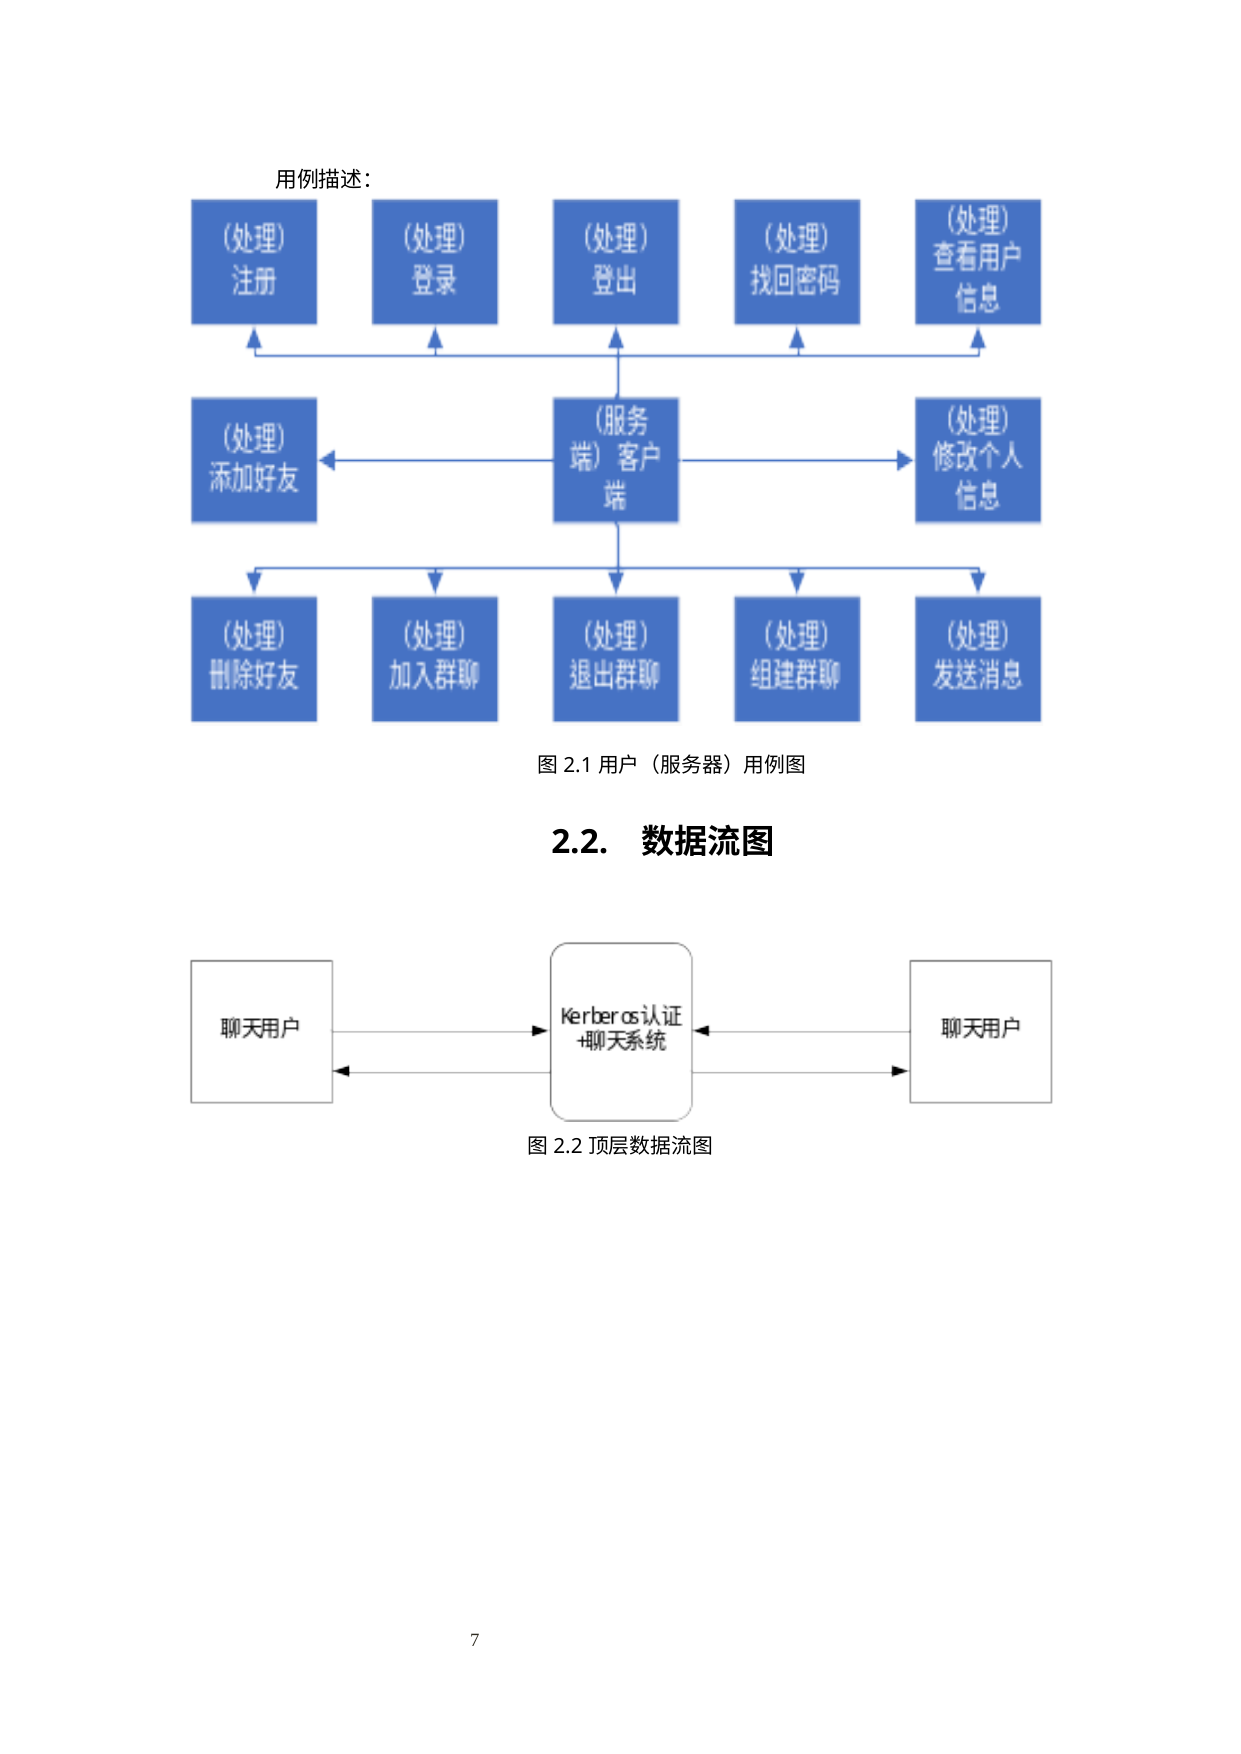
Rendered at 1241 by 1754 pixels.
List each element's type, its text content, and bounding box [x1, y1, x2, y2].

text 用例描述： [231, 162, 1053, 194]
text 图 2.1 用户（服务器）用例图 [494, 747, 1053, 779]
subtitle 数据流图 [273, 807, 1053, 872]
text 图 2.2 顶层数据流图 [187, 1128, 1053, 1161]
